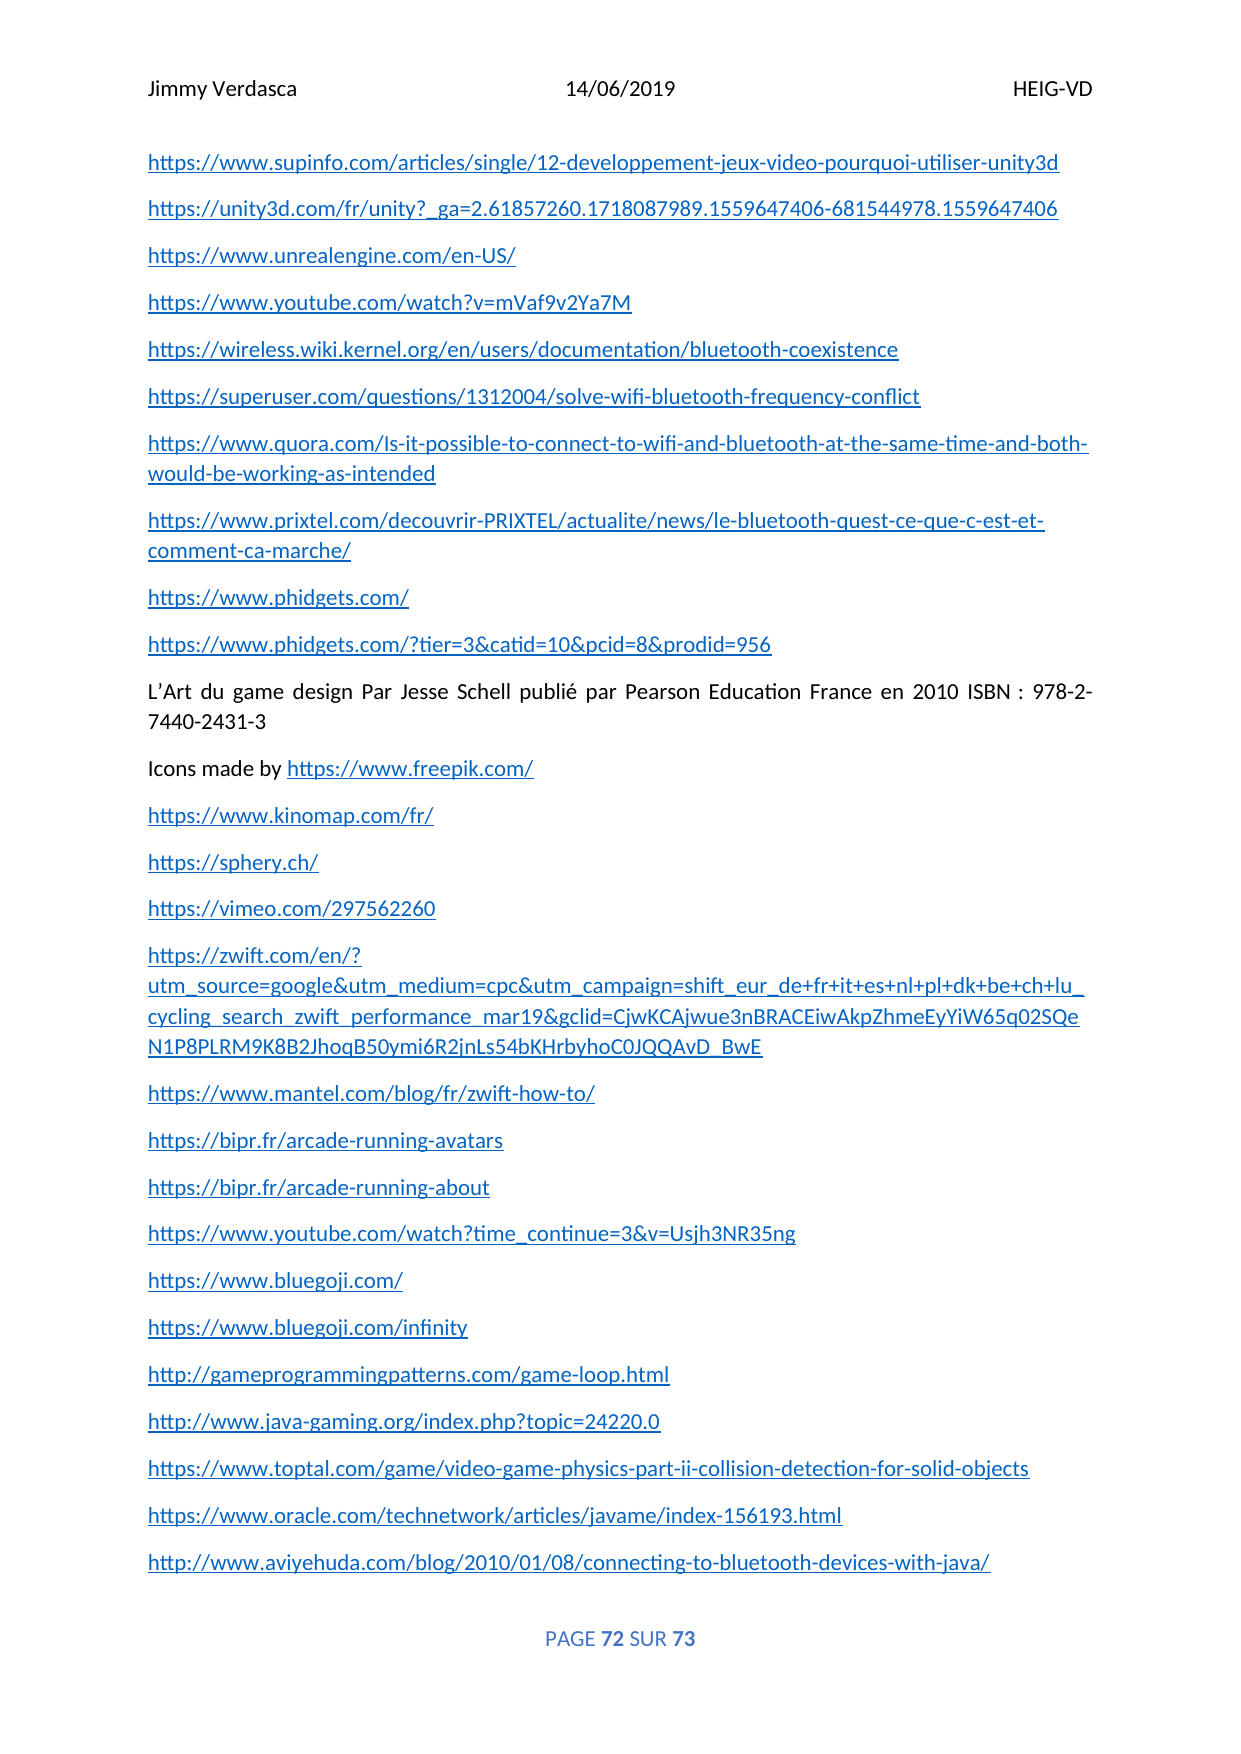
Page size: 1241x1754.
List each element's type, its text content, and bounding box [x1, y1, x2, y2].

text https://www.prixtel.com/decouvrir-PRIXTEL/actualite/news/le-bluetooth-quest-ce-que-c-est-et-comment-ca-marche/ [148, 506, 1093, 564]
text https://www.phidgets.com/ [148, 583, 1093, 611]
text https://bipr.fr/arcade-running-avatars [148, 1126, 1093, 1154]
text https://sphery.ch/ [148, 848, 1093, 876]
text https://www.mantel.com/blog/fr/zwift-how-to/ [148, 1079, 1093, 1107]
text https://www.bluegoji.com/infinity [148, 1313, 1093, 1341]
text https://www.supinfo.com/articles/single/12-developpement-jeux-video-pourquoi-utiliser-unity3d [148, 148, 1093, 176]
text https://wireless.wiki.kernel.org/en/users/documentation/bluetooth-coexistence [148, 335, 1093, 363]
text https://vimeo.com/297562260 [148, 894, 1093, 922]
text https://bipr.fr/arcade-running-about [148, 1173, 1093, 1201]
text https://www.toptal.com/game/video-game-physics-part-ii-collision-detection-for-solid-objects [148, 1454, 1093, 1482]
text https://unity3d.com/fr/unity?_ga=2.61857260.1718087989.1559647406-681544978.1559647406 [148, 194, 1093, 222]
text https://zwift.com/en/?utm_source=google&utm_medium=cpc&utm_campaign=shift_eur_de+fr+it+es+nl+pl+dk+be+ch+lu_cycling_search_zwift_performance_mar19&gclid=CjwKCAjwue3nBRACEiwAkpZhmeEyYiW65q02SQeN1P8PLRM9K8B2JhoqB50ymi6R2jnLs54bKHrbyhoC0JQQAvD_BwE [148, 941, 1093, 1060]
text http://www.aviyehuda.com/blog/2010/01/08/connecting-to-bluetooth-devices-with-java/ [148, 1548, 1093, 1576]
text Icons made by https://www.freepik.com/ [148, 754, 1093, 782]
text https://superuser.com/questions/1312004/solve-wifi-bluetooth-frequency-conflict [148, 382, 1093, 410]
text http://www.java-gaming.org/index.php?topic=24220.0 [148, 1407, 1093, 1435]
text https://www.phidgets.com/?tier=3&catid=10&pcid=8&prodid=956 [148, 630, 1093, 658]
text https://www.youtube.com/watch?v=mVaf9v2Ya7M [148, 288, 1093, 316]
text https://www.oracle.com/technetwork/articles/javame/index-156193.html [148, 1501, 1093, 1529]
text https://www.bluegoji.com/ [148, 1266, 1093, 1294]
text https://www.quora.com/Is-it-possible-to-connect-to-wifi-and-bluetooth-at-the-same-time-and-both-would-be-working-as-intended [148, 429, 1093, 487]
text L’Art du game design Par Jesse Schell publié par Pearson Education France en 2010 ISBN : 978-2-7440-2431-3 [148, 677, 1093, 735]
text https://www.youtube.com/watch?time_continue=3&v=Usjh3NR35ng [148, 1219, 1093, 1247]
text http://gameprogrammingpatterns.com/game-loop.html [148, 1360, 1093, 1388]
text https://www.unrealengine.com/en-US/ [148, 241, 1093, 269]
text https://www.kinomap.com/fr/ [148, 801, 1093, 829]
